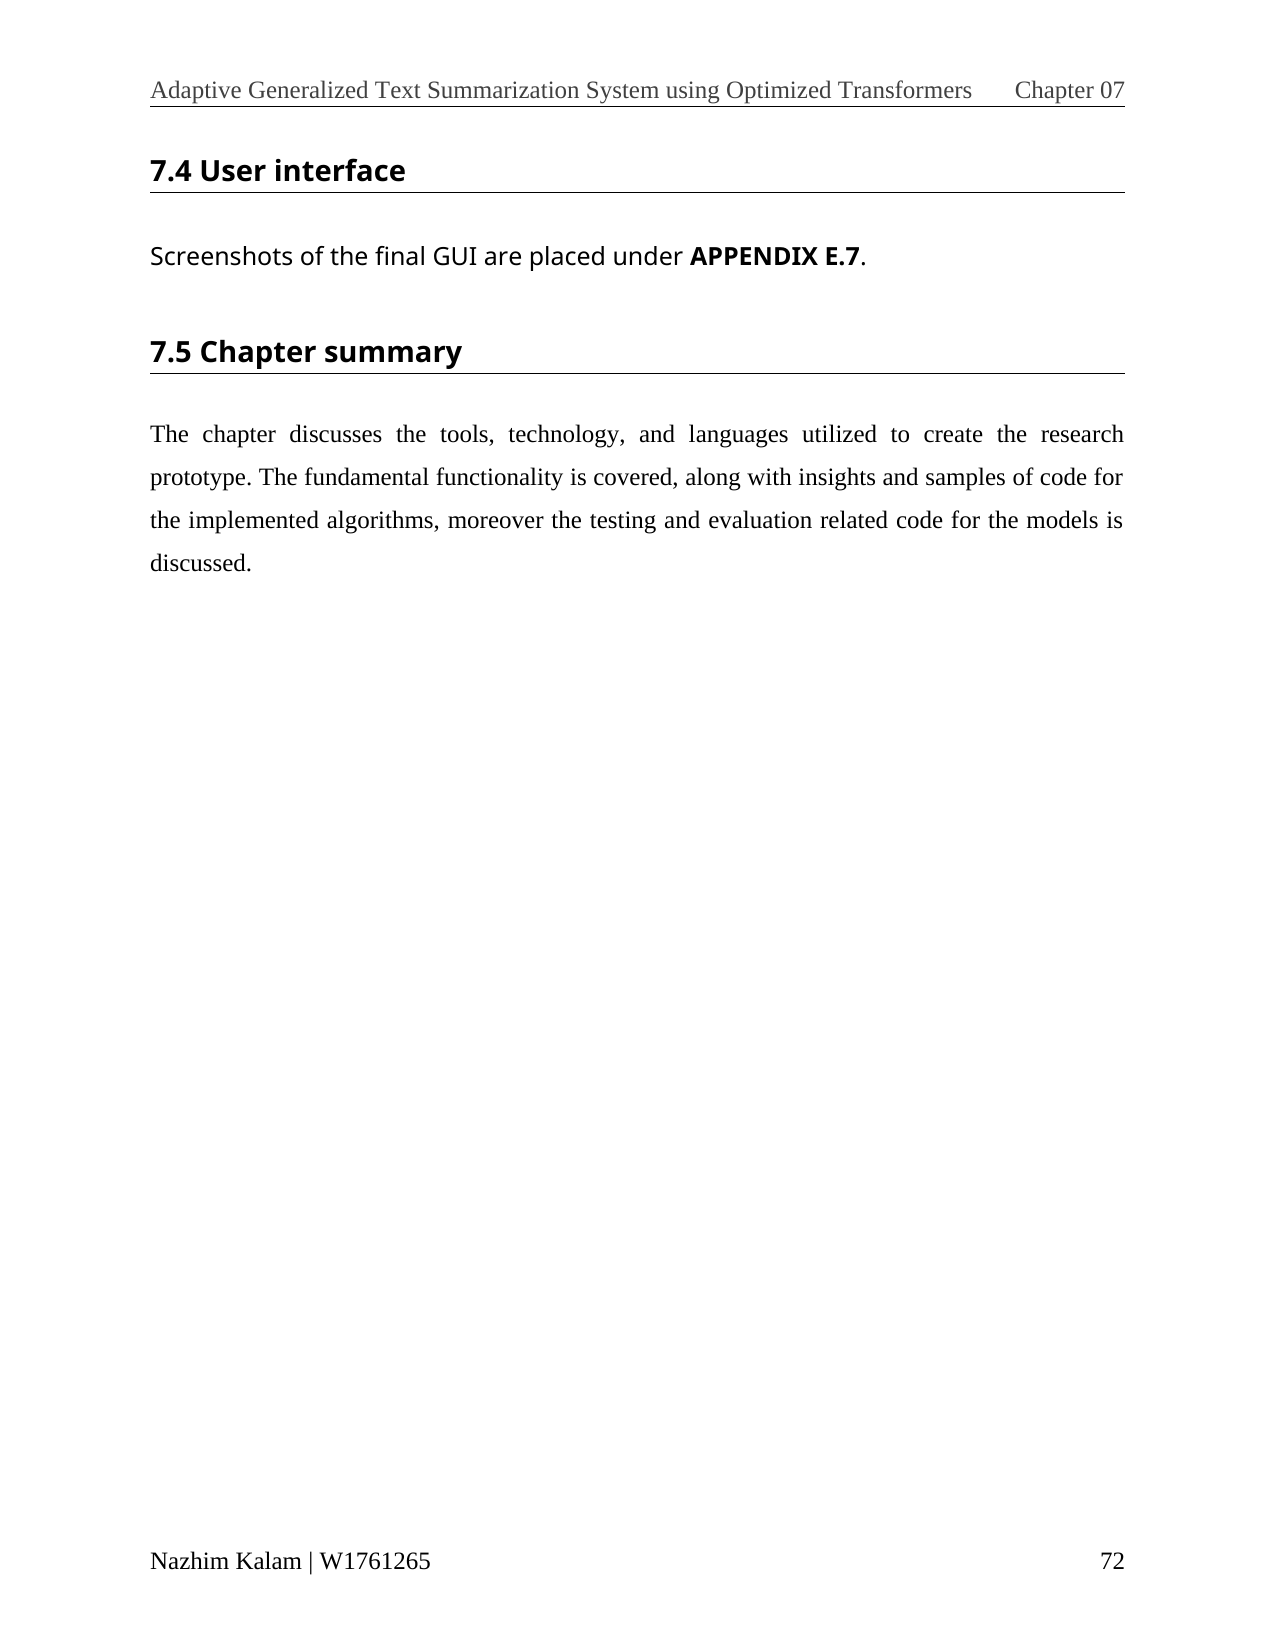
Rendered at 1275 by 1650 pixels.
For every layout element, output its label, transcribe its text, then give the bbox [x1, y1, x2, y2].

subtitle 7.4 User interface [150, 150, 1125, 192]
text The chapter discusses the tools, technology, and languages utilized to create the research prototype. The fundamental functionality is covered, along with insights and samples of code for the implemented algorithms, moreover the testing and evaluation related code for the models is discussed. [150, 419, 1125, 577]
subtitle 7.5 Chapter summary [150, 331, 1125, 373]
text Screenshots of the final GUI are placed under APPENDIX E.7. [150, 238, 1125, 272]
